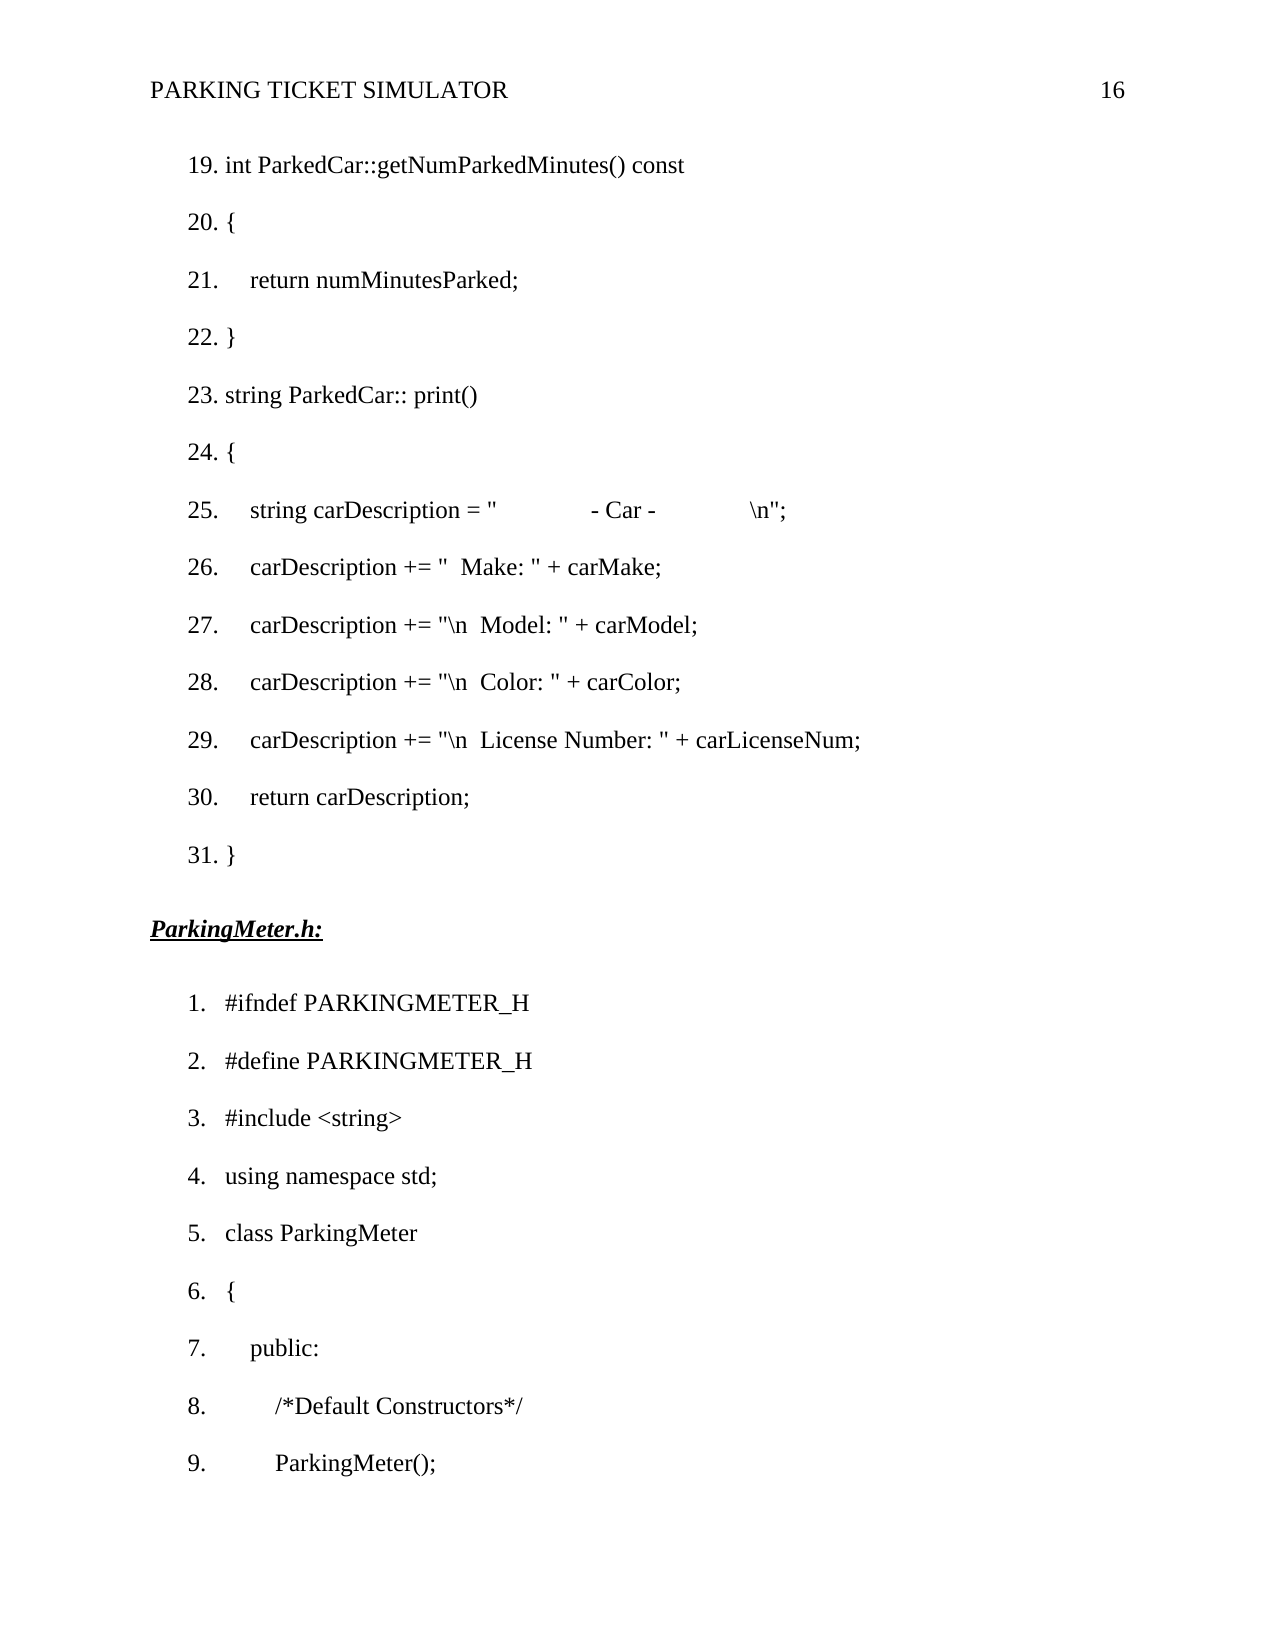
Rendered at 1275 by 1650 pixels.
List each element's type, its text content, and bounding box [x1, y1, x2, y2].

list public: [187, 1333, 1125, 1362]
list carDescription += "\n Color: " + carColor; [187, 667, 1125, 696]
list carDescription += " Make: " + carMake; [187, 552, 1125, 581]
list #include <string> [187, 1103, 1125, 1132]
text ParkingMeter.h: [150, 914, 1125, 943]
list using namespace std; [187, 1161, 1125, 1189]
list /*Default Constructors*/ [187, 1391, 1125, 1419]
list int ParkedCar::getNumParkedMinutes() const [187, 150, 1125, 179]
list ParkingMeter(); [187, 1448, 1125, 1477]
list } [187, 840, 1125, 869]
list { [187, 437, 1125, 466]
list carDescription += "\n Model: " + carModel; [187, 610, 1125, 639]
list return carDescription; [187, 782, 1125, 811]
list class ParkingMeter [187, 1218, 1125, 1247]
list #define PARKINGMETER_H [187, 1046, 1125, 1074]
list } [187, 322, 1125, 351]
list { [187, 207, 1125, 236]
list carDescription += "\n License Number: " + carLicenseNum; [187, 725, 1125, 754]
list return numMinutesParked; [187, 265, 1125, 294]
list string ParkedCar:: print() [187, 380, 1125, 409]
list #ifndef PARKINGMETER_H [187, 988, 1125, 1017]
list string carDescription = " - Car - \n"; [187, 495, 1125, 524]
list { [187, 1276, 1125, 1304]
